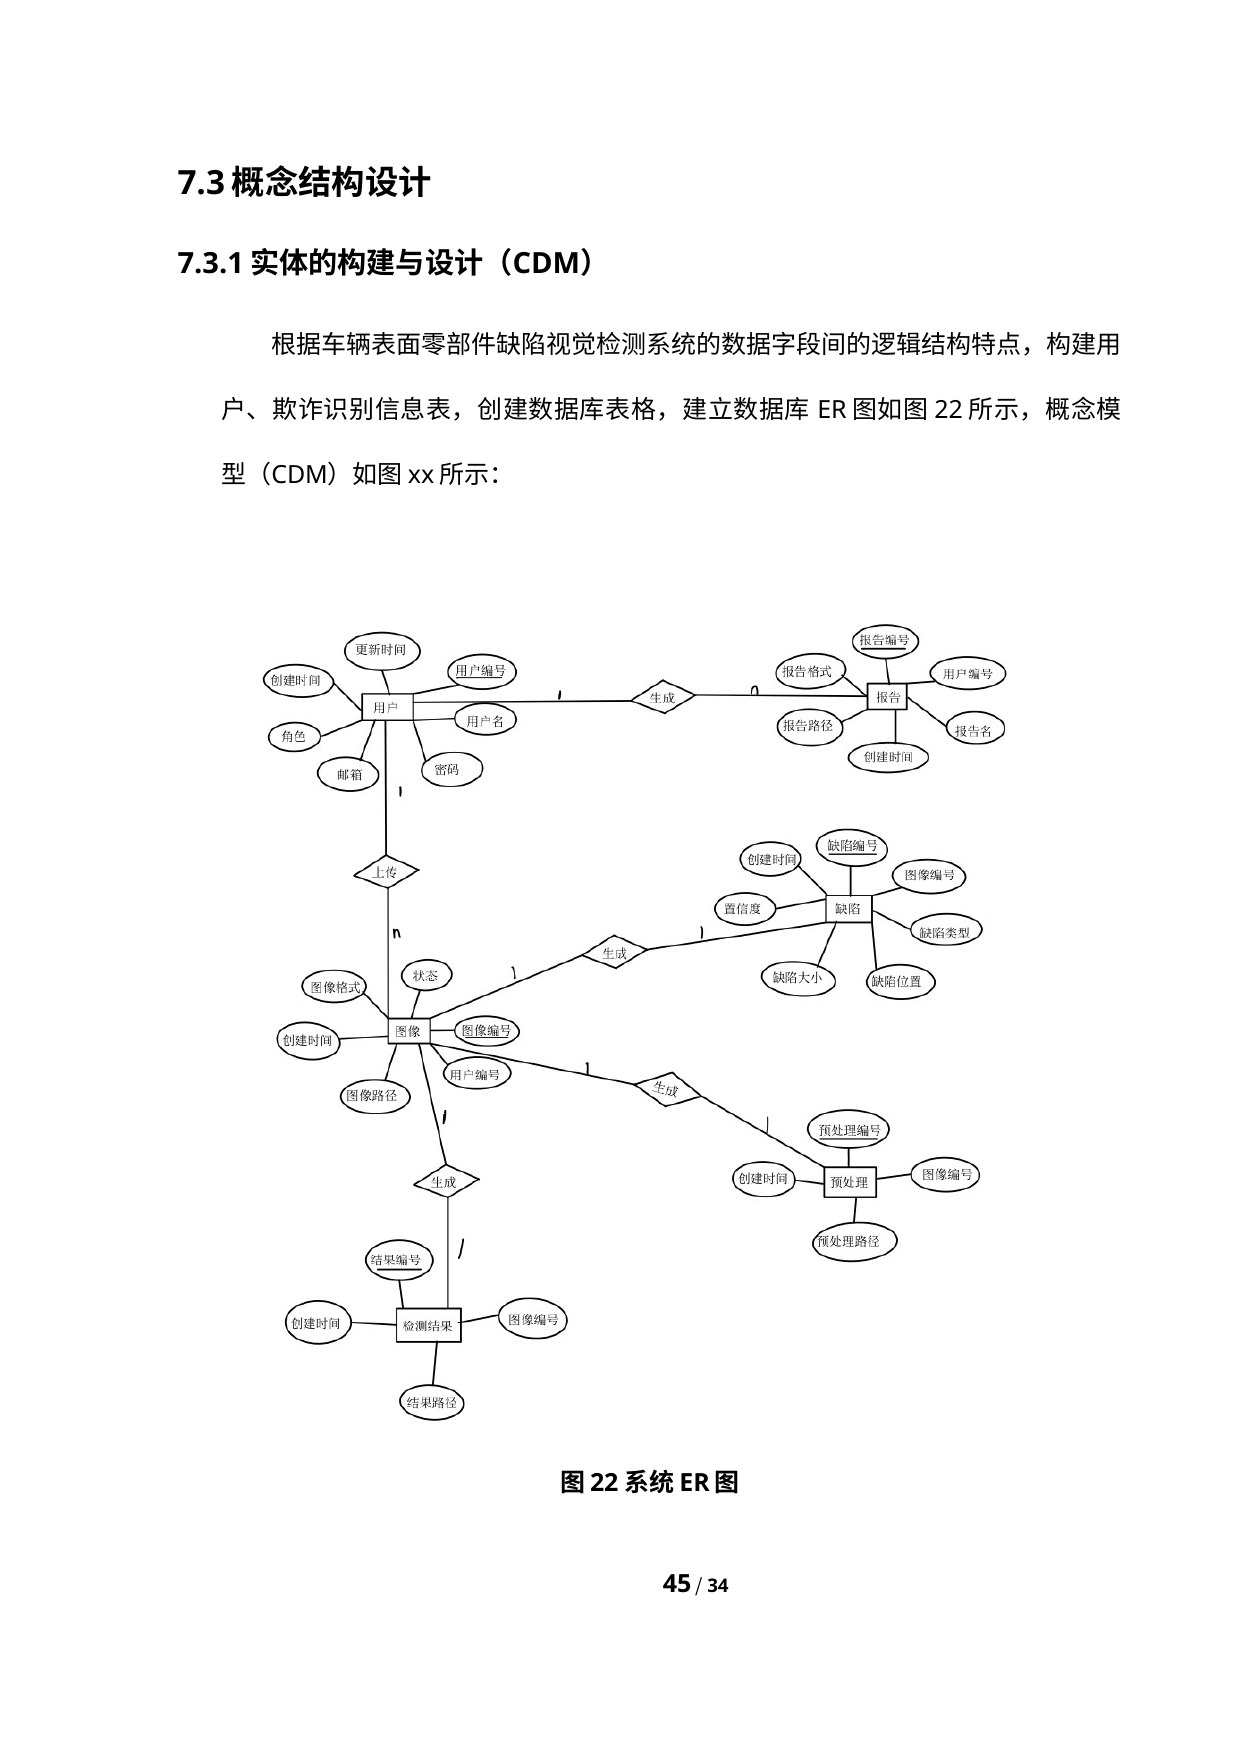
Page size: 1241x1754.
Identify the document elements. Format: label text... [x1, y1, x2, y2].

subtitle 7.3.1实体的构建与设计（CDM） [177, 229, 1122, 294]
text 根据车辆表面零部件缺陷视觉检测系统的数据字段间的逻辑结构特点，构建用户、欺诈识别信息表，创建数据库表格，建立数据库ER图如图22所示，概念模型（CDM）如图xx所示： [221, 310, 1122, 505]
text 7.3概念结构设计 [177, 148, 1122, 213]
text 图22 系统ER图 [177, 1448, 1122, 1513]
picture [230, 602, 1070, 1429]
